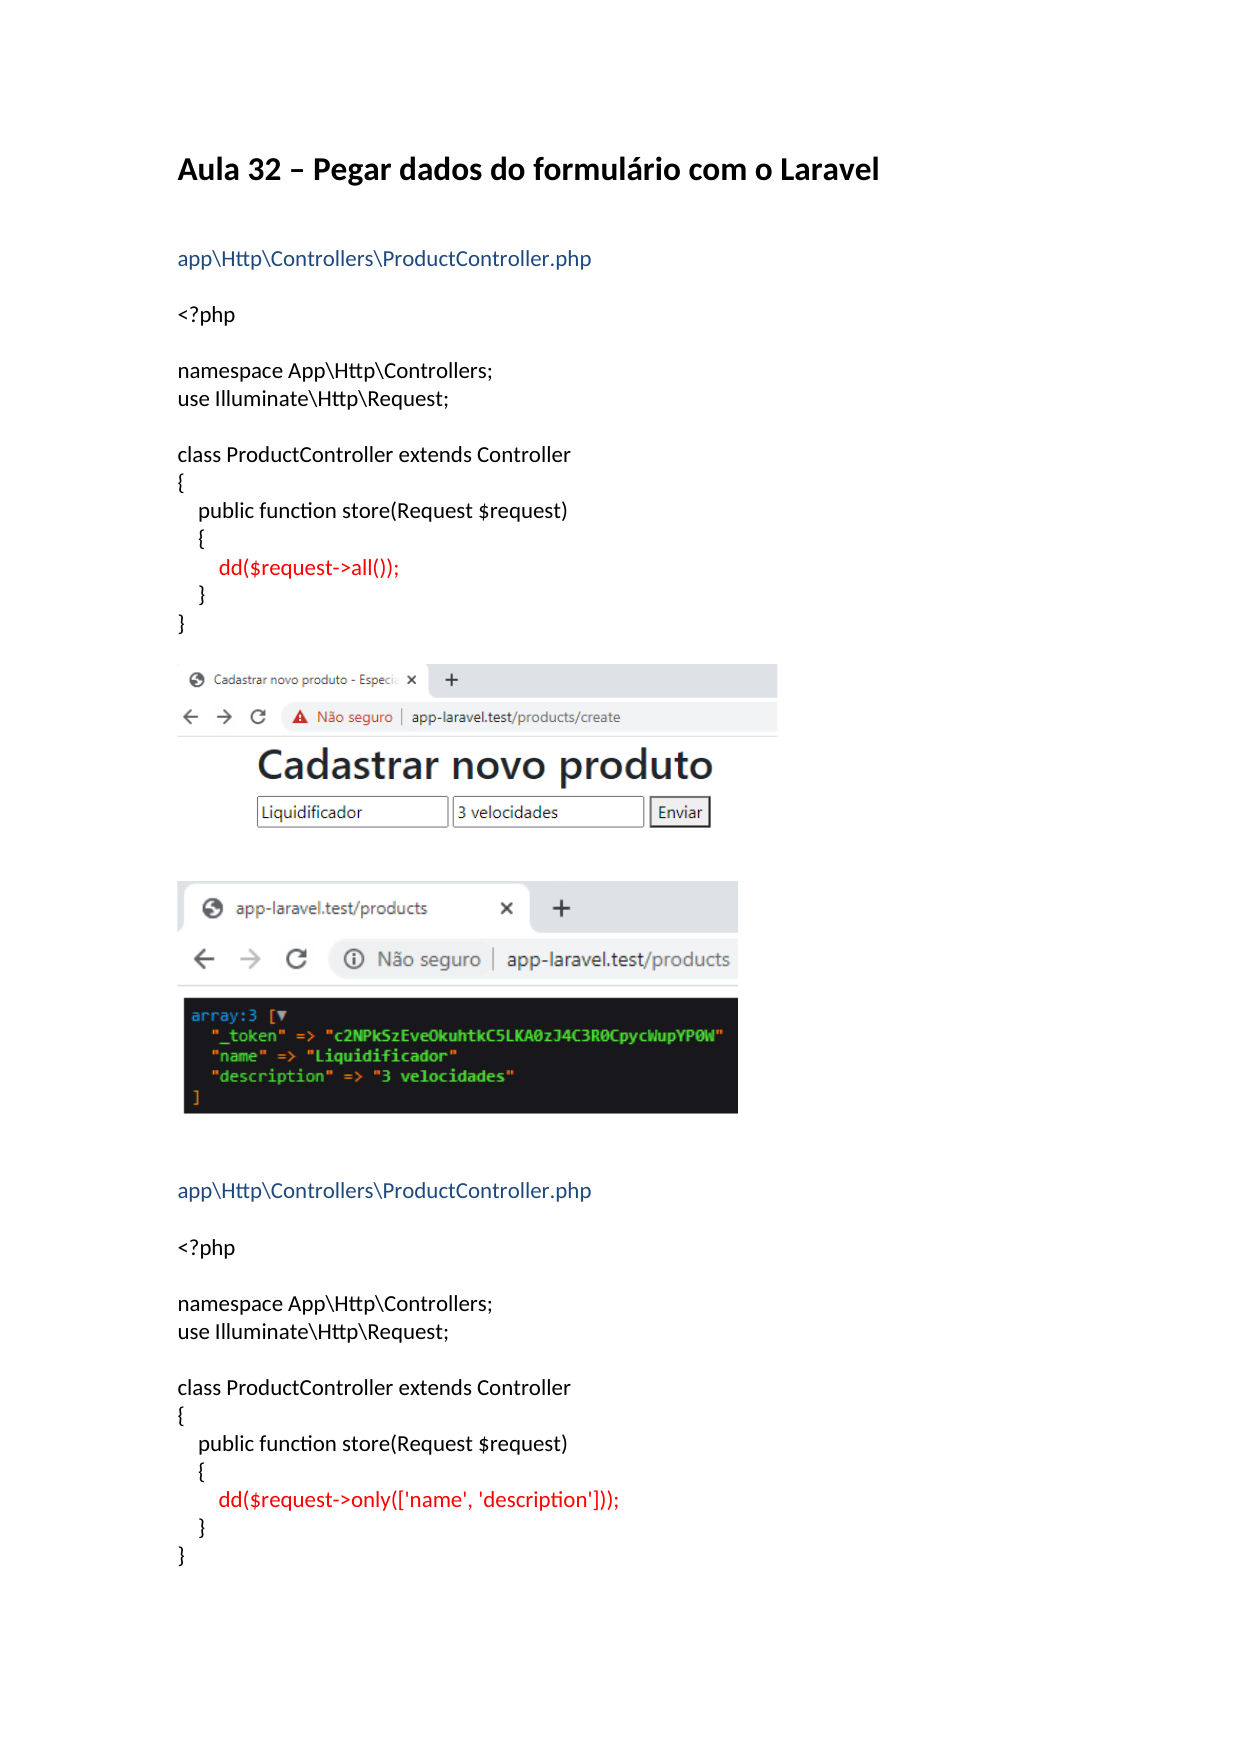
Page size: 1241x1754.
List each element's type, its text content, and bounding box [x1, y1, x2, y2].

text { [177, 1401, 1063, 1429]
text { [177, 1457, 1063, 1485]
text public function store(Request $request) [177, 497, 1063, 524]
text namespace App\Http\Controllers; [177, 356, 1063, 384]
text <?php [177, 1233, 1063, 1261]
text class ProductController extends Controller [177, 1373, 1063, 1401]
text { [177, 468, 1063, 497]
text class ProductController extends Controller [177, 441, 1063, 468]
picture [177, 664, 778, 854]
text } [177, 1541, 1063, 1569]
text } [177, 581, 1063, 609]
text } [177, 609, 1063, 637]
text app\Http\Controllers\ProductController.php [177, 1177, 1063, 1205]
text dd($request->all()); [177, 553, 1063, 581]
text use Illuminate\Http\Request; [177, 384, 1063, 412]
text { [177, 524, 1063, 553]
subtitle Aula 32 – Pegar dados do formulário com o Laravel [177, 148, 1063, 188]
text use Illuminate\Http\Request; [177, 1317, 1063, 1345]
text <?php [177, 300, 1063, 328]
picture [177, 881, 738, 1121]
text namespace App\Http\Controllers; [177, 1289, 1063, 1317]
text } [177, 1513, 1063, 1541]
text dd($request->only(['name', 'description'])); [177, 1485, 1063, 1513]
text app\Http\Controllers\ProductController.php [177, 244, 1063, 272]
text public function store(Request $request) [177, 1429, 1063, 1457]
